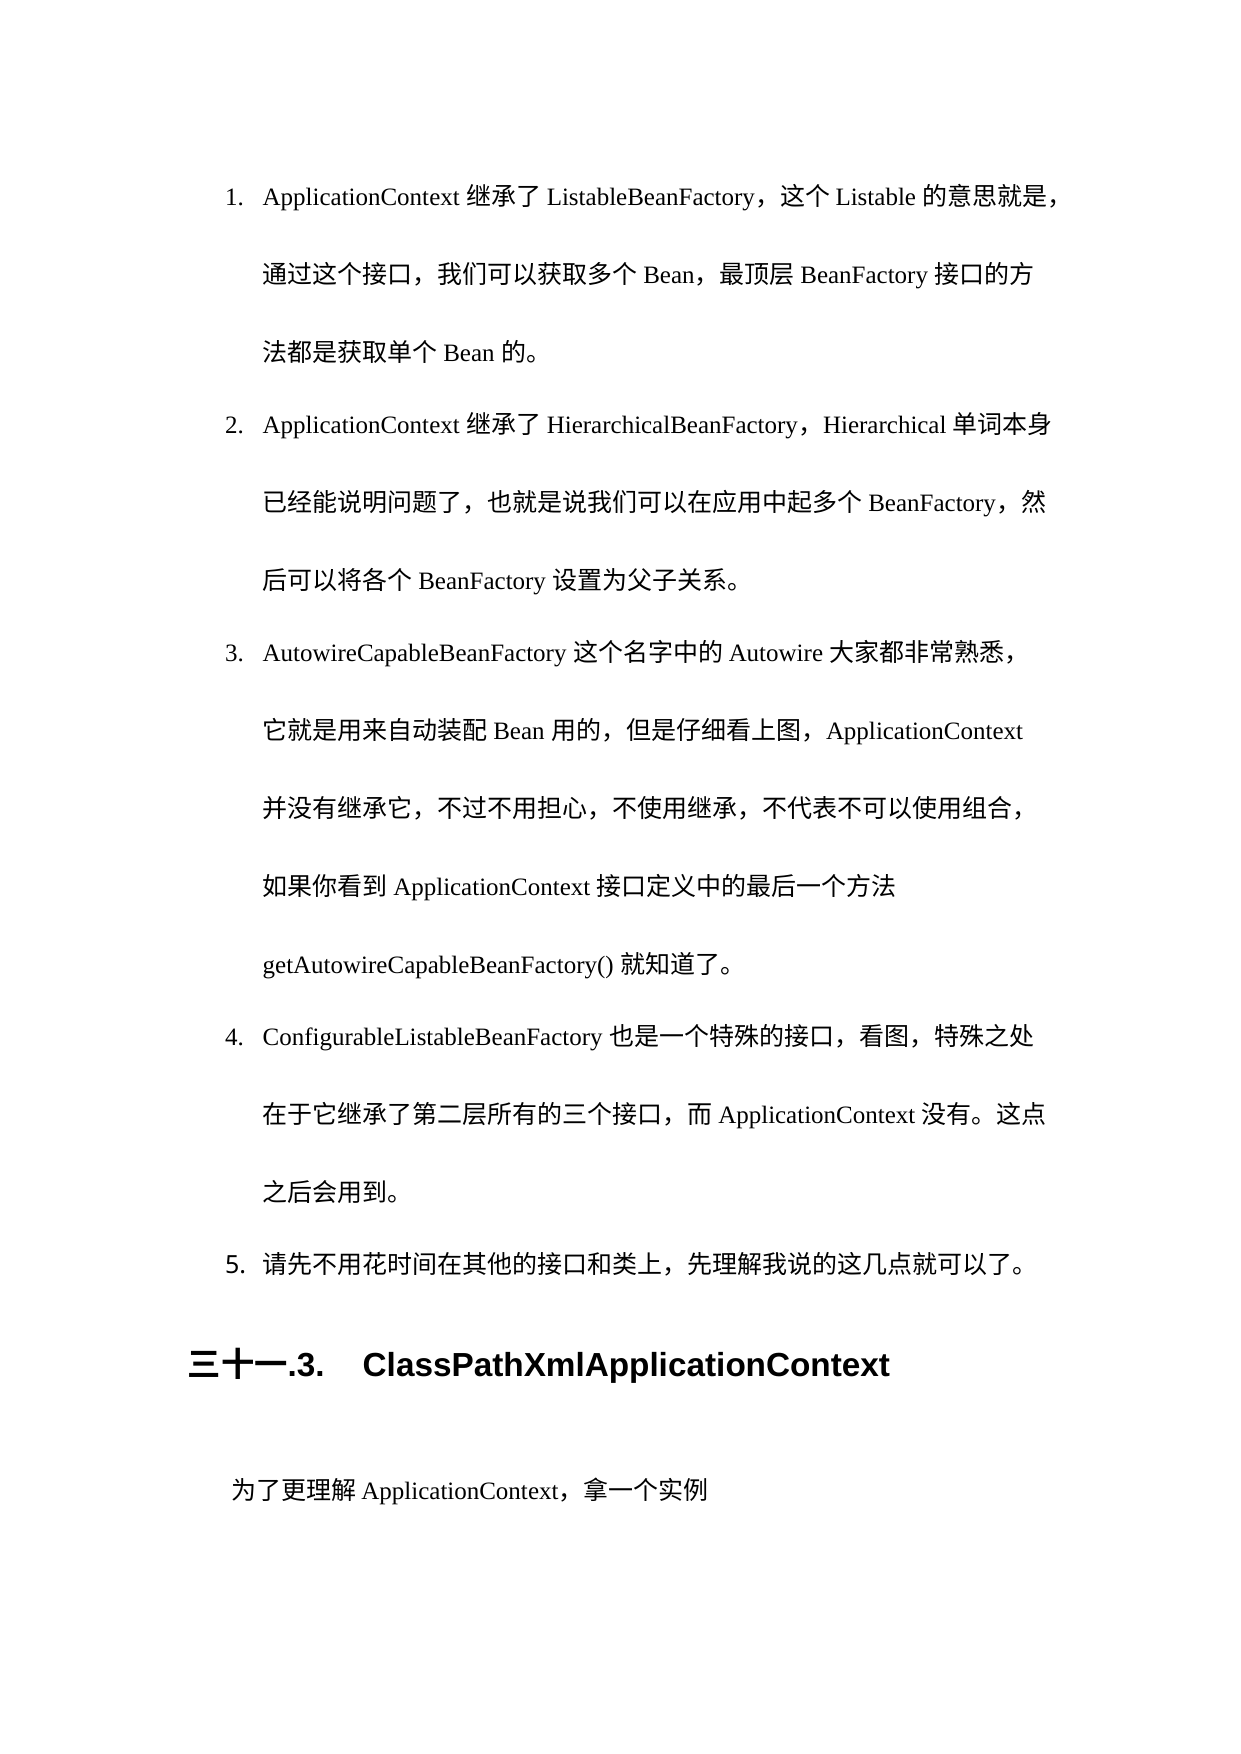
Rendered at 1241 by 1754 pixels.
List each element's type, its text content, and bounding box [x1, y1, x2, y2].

list 请先不用花时间在其他的接口和类上，先理解我说的这几点就可以了。 [225, 1230, 1053, 1295]
list ConfigurableListableBeanFactory 也是一个特殊的接口，看图，特殊之处在于它继承了第二层所有的三个接口，而 ApplicationContext 没有。这点之后会用到。 [225, 1002, 1053, 1223]
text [187, 1456, 1053, 1521]
list ApplicationContext 继承了 ListableBeanFactory，这个 Listable 的意思就是，通过这个接口，我们可以获取多个 Bean，最顶层 BeanFactory 接口的方法都是获取单个 Bean 的。 [225, 162, 1053, 383]
list ApplicationContext 继承了 HierarchicalBeanFactory，Hierarchical 单词本身已经能说明问题了，也就是说我们可以在应用中起多个 BeanFactory，然后可以将各个 BeanFactory 设置为父子关系。 [225, 390, 1053, 611]
subtitle ClassPathXmlApplicationContext [187, 1329, 1053, 1394]
list AutowireCapableBeanFactory 这个名字中的 Autowire 大家都非常熟悉，它就是用来自动装配 Bean 用的，但是仔细看上图，ApplicationContext 并没有继承它，不过不用担心，不使用继承，不代表不可以使用组合，如果你看到 ApplicationContext 接口定义中的最后一个方法 getAutowireCapableBeanFactory() 就知道了。 [225, 618, 1053, 995]
